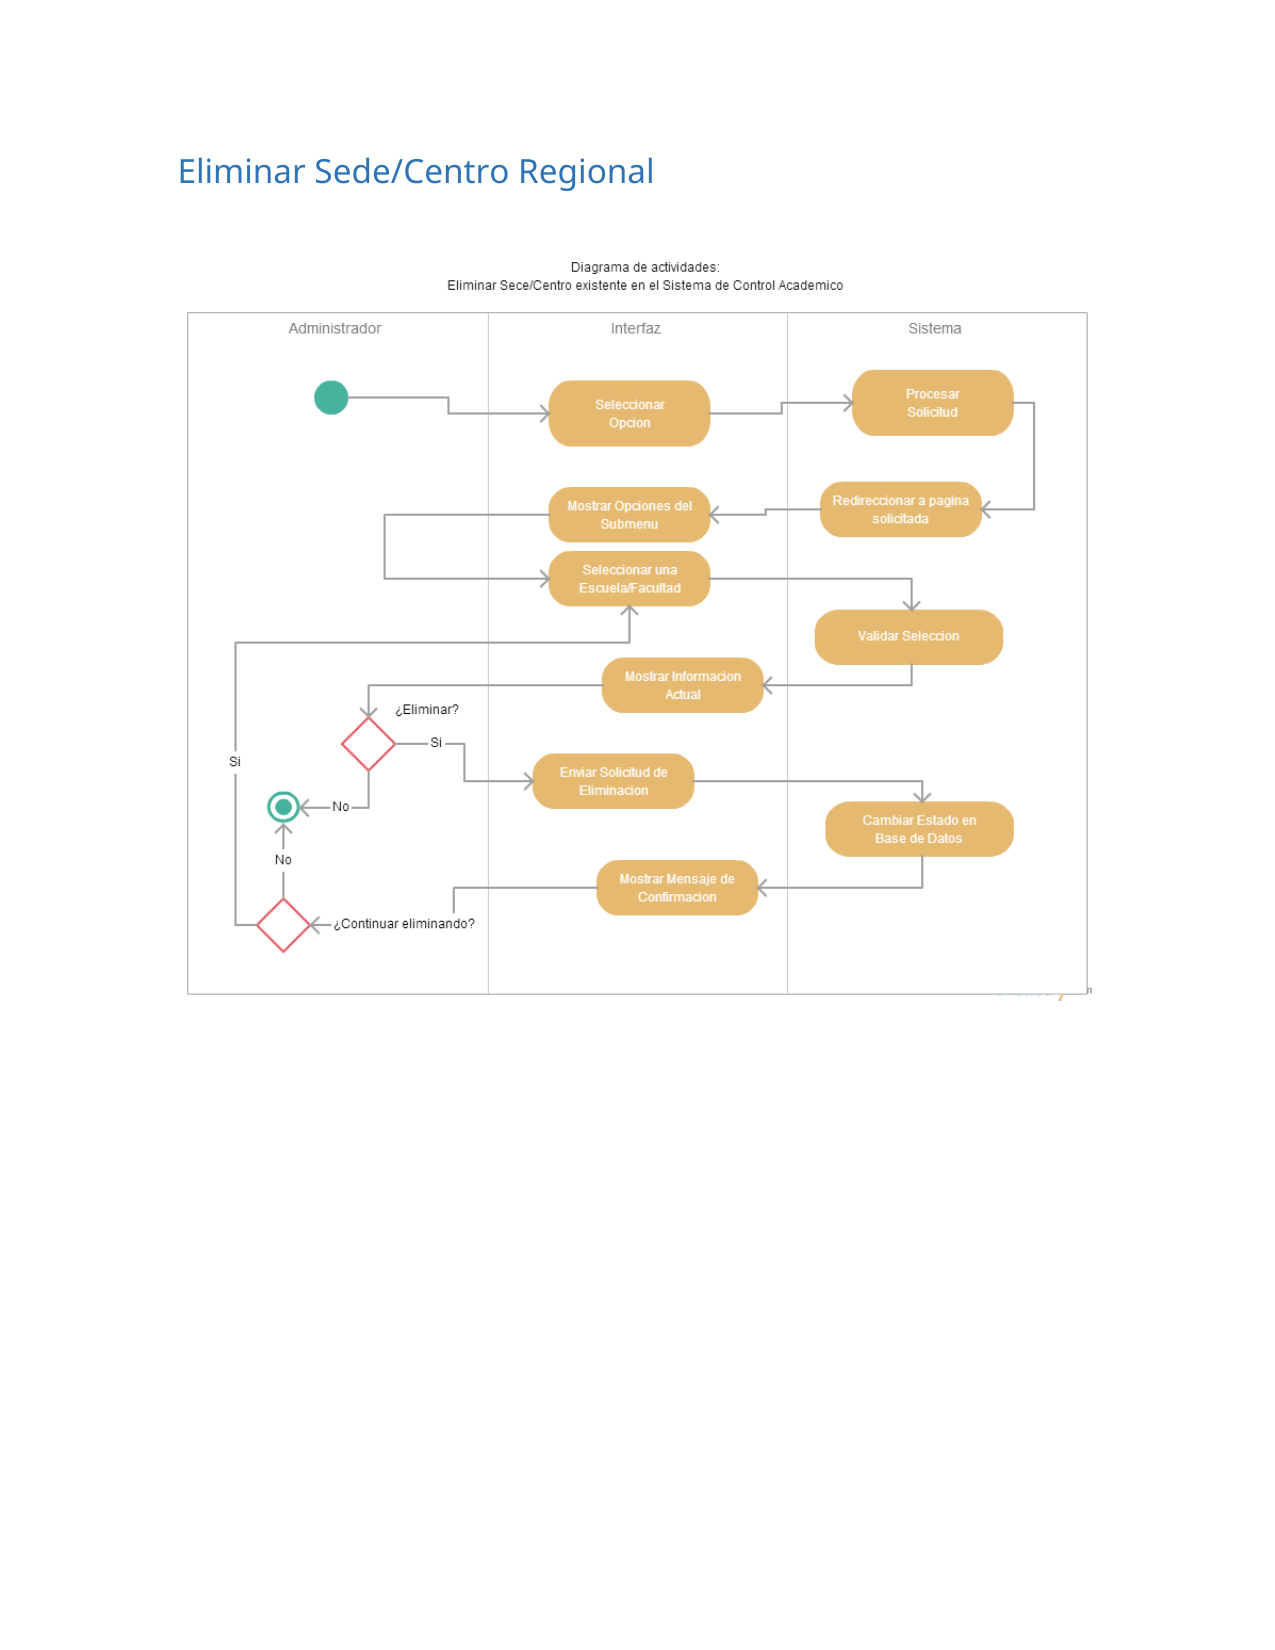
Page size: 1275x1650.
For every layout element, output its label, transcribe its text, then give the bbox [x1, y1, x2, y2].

picture [177, 243, 1098, 1005]
subtitle Eliminar Sede/Centro Regional [177, 148, 1098, 193]
